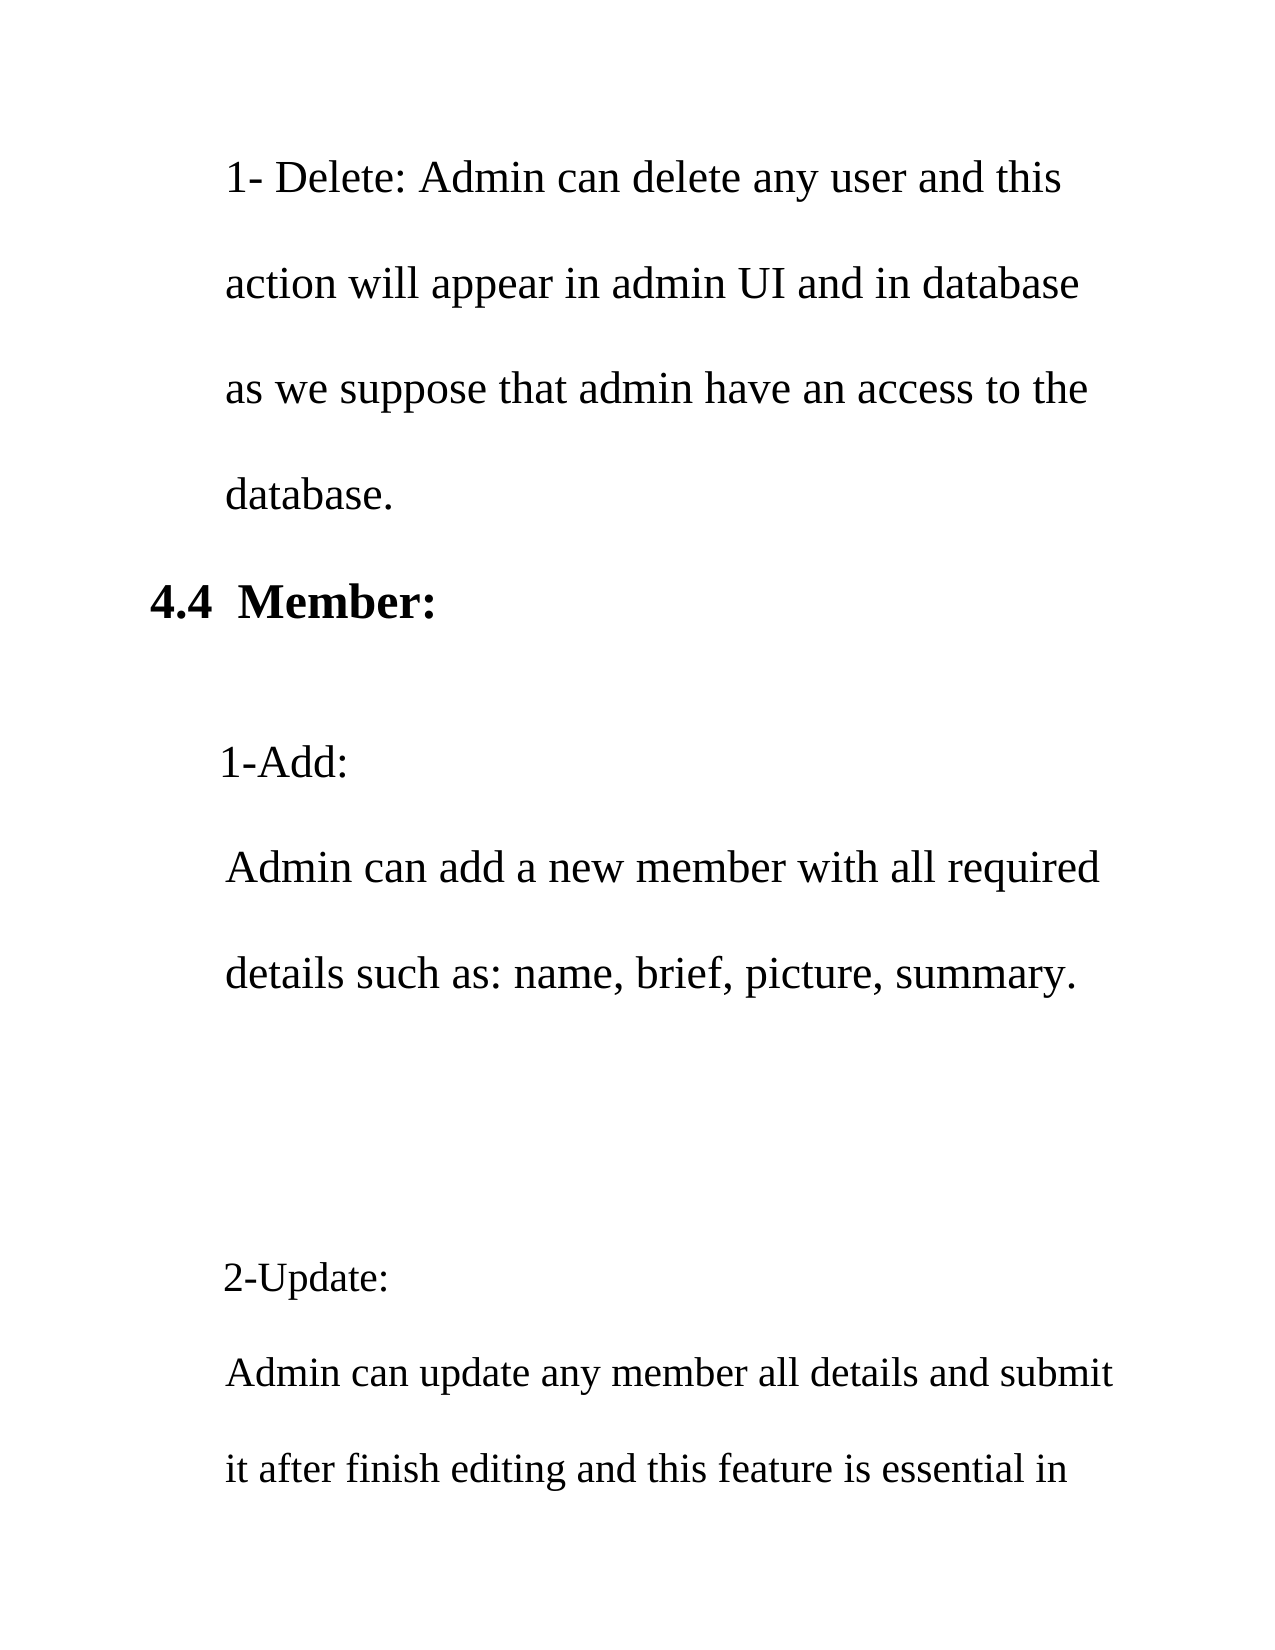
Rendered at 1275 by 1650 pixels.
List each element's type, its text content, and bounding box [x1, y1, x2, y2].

text 2-Update: [150, 1252, 1125, 1300]
text Admin can add a new member with all required details such as: name, brief, picture, summary. [225, 840, 1125, 998]
text 1-Add: [150, 734, 1125, 787]
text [225, 1348, 1125, 1492]
list Member: [150, 572, 1125, 629]
list 1- Delete: Admin can delete any user and this action will appear in admin UI and in database as we suppose that admin have an access to the database. [225, 150, 1125, 519]
